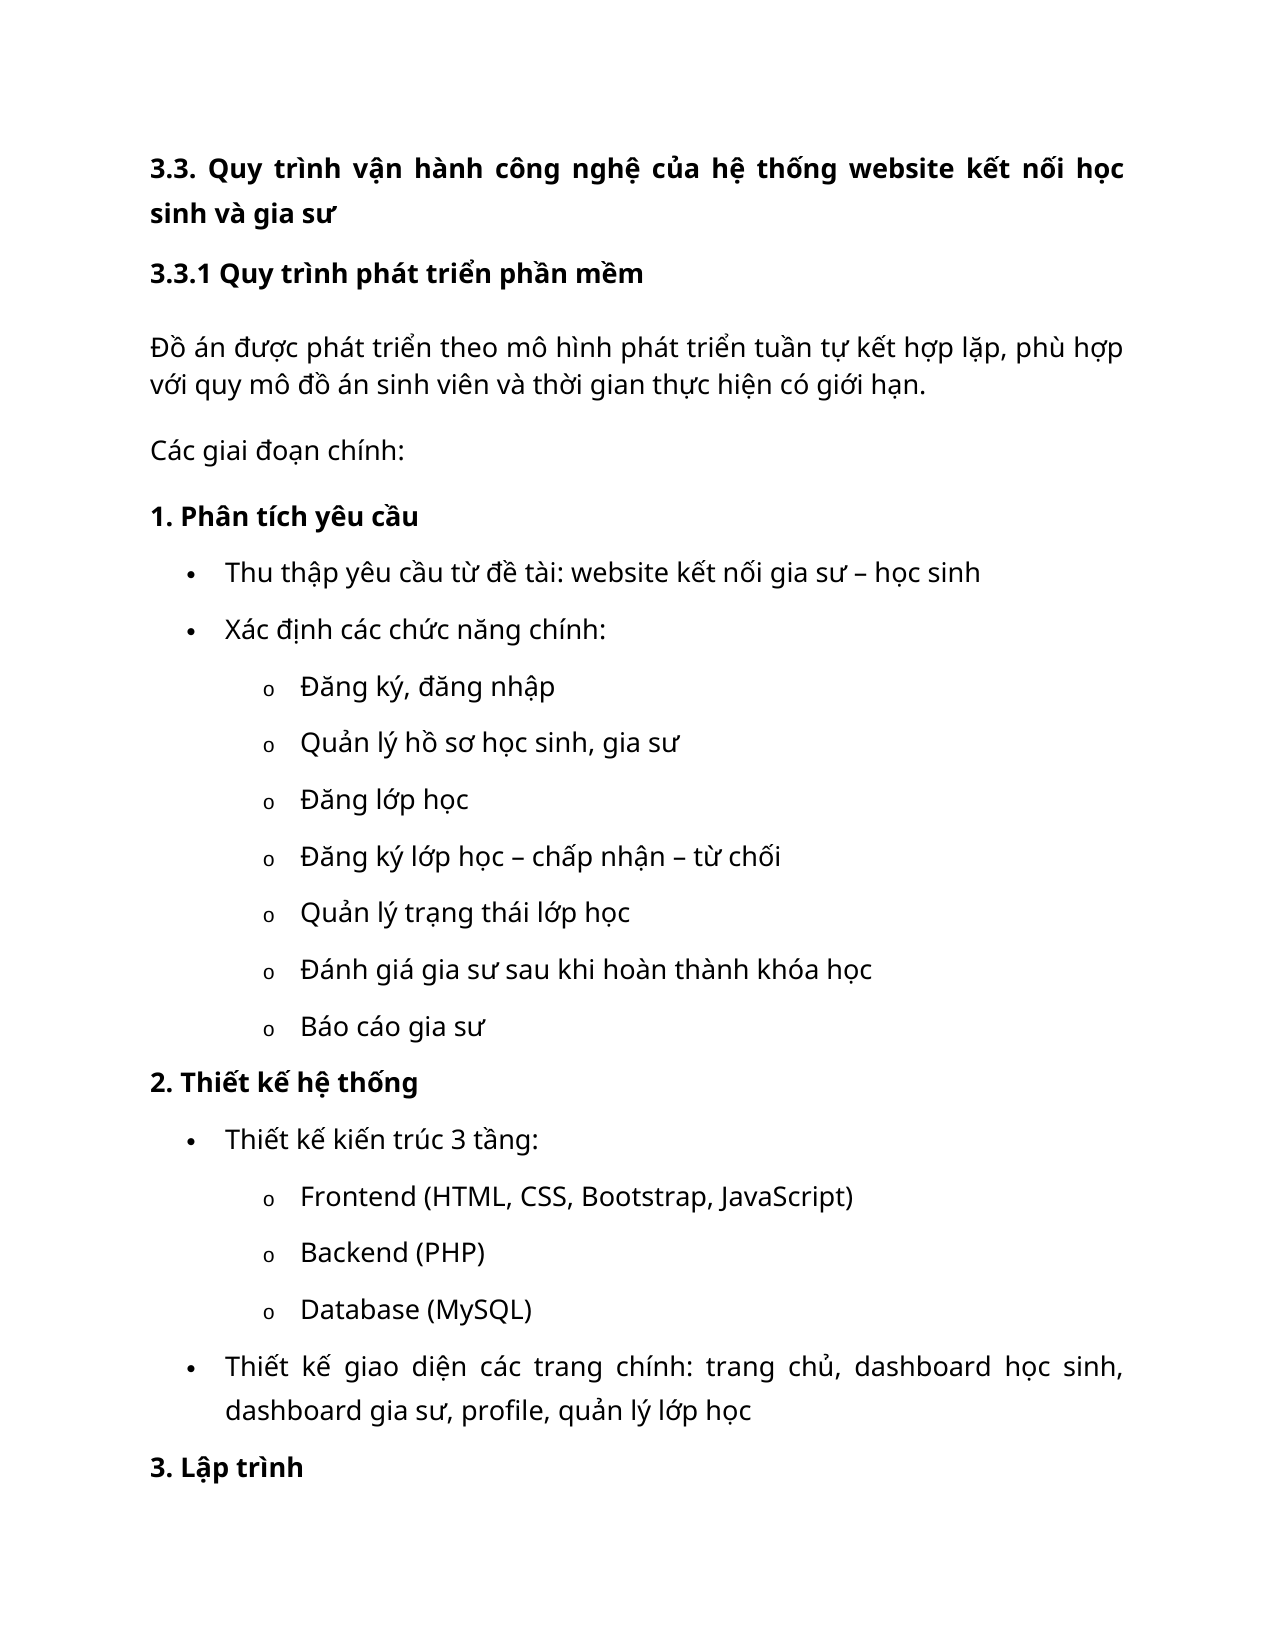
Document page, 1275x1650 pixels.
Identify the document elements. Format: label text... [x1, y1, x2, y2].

list Là hệ quản trị cơ sở dữ liệu, dùng để lưu trữ các thông tin của hệ thống như: gia sư, học sinh, lớp học, thông tin đăng ký lớp. [150, 841, 1125, 915]
list Đăng ký, đăng nhập [262, 1461, 1125, 1498]
text XAMPP là một bộ phần mềm mã nguồn mở dùng để tạo môi trường server local trên máy tính cá nhân, hỗ trợ phát triển và kiểm thử các ứng dụng web trước khi triển khai thực tế. XAMPP được sử dụng phổ biến trong giảng dạy và học tập nhờ tính dễ cài đặt, cấu hình đơn giản và tích hợp đầy đủ các thành phần cần thiết cho phát triển website. [150, 150, 1125, 334]
list Hỗ trợ sinh viên dễ dàng quản lý và chỉnh sửa cơ sở dữ liệu thông qua phpMyAdmin. [150, 738, 1125, 812]
text Vai trò của XAMPP: [150, 503, 1125, 540]
list Cho phép kiểm thử đầy đủ các chức năng của hệ thống mà không cần deploy lên server thật. [150, 635, 1125, 709]
text 1. Phân tích yêu cầu [150, 1291, 1125, 1328]
text Trong đồ án Website kết nối gia sư và học sinh, XAMPP được sử dụng làm môi trường phát triển chính, phục vụ cho việc chạy website, xử lý nghiệp vụ bằng PHP và quản lý cơ sở dữ liệu MySQL. [150, 363, 1125, 474]
list Xác định các chức năng chính: [187, 1405, 1125, 1442]
subtitle 3.3.1 Quy trình phát triển phần mềm [150, 1049, 1125, 1086]
text Các giai đoạn chính: [150, 1225, 1125, 1262]
text Đồ án được phát triển theo mô hình phát triển tuần tự kết hợp lặp, phù hợp với quy mô đồ án sinh viên và thời gian thực hiện có giới hạn. [150, 1122, 1125, 1196]
list Cung cấp môi trường server local để chạy website gia sư. [150, 569, 1125, 606]
subtitle 3.3. Quy trình vận hành công nghệ của hệ thống website kết nối học sinh và gia sư [150, 944, 1125, 1025]
list Thu thập yêu cầu từ đề tài: website kết nối gia sư – học sinh [187, 1348, 1125, 1385]
